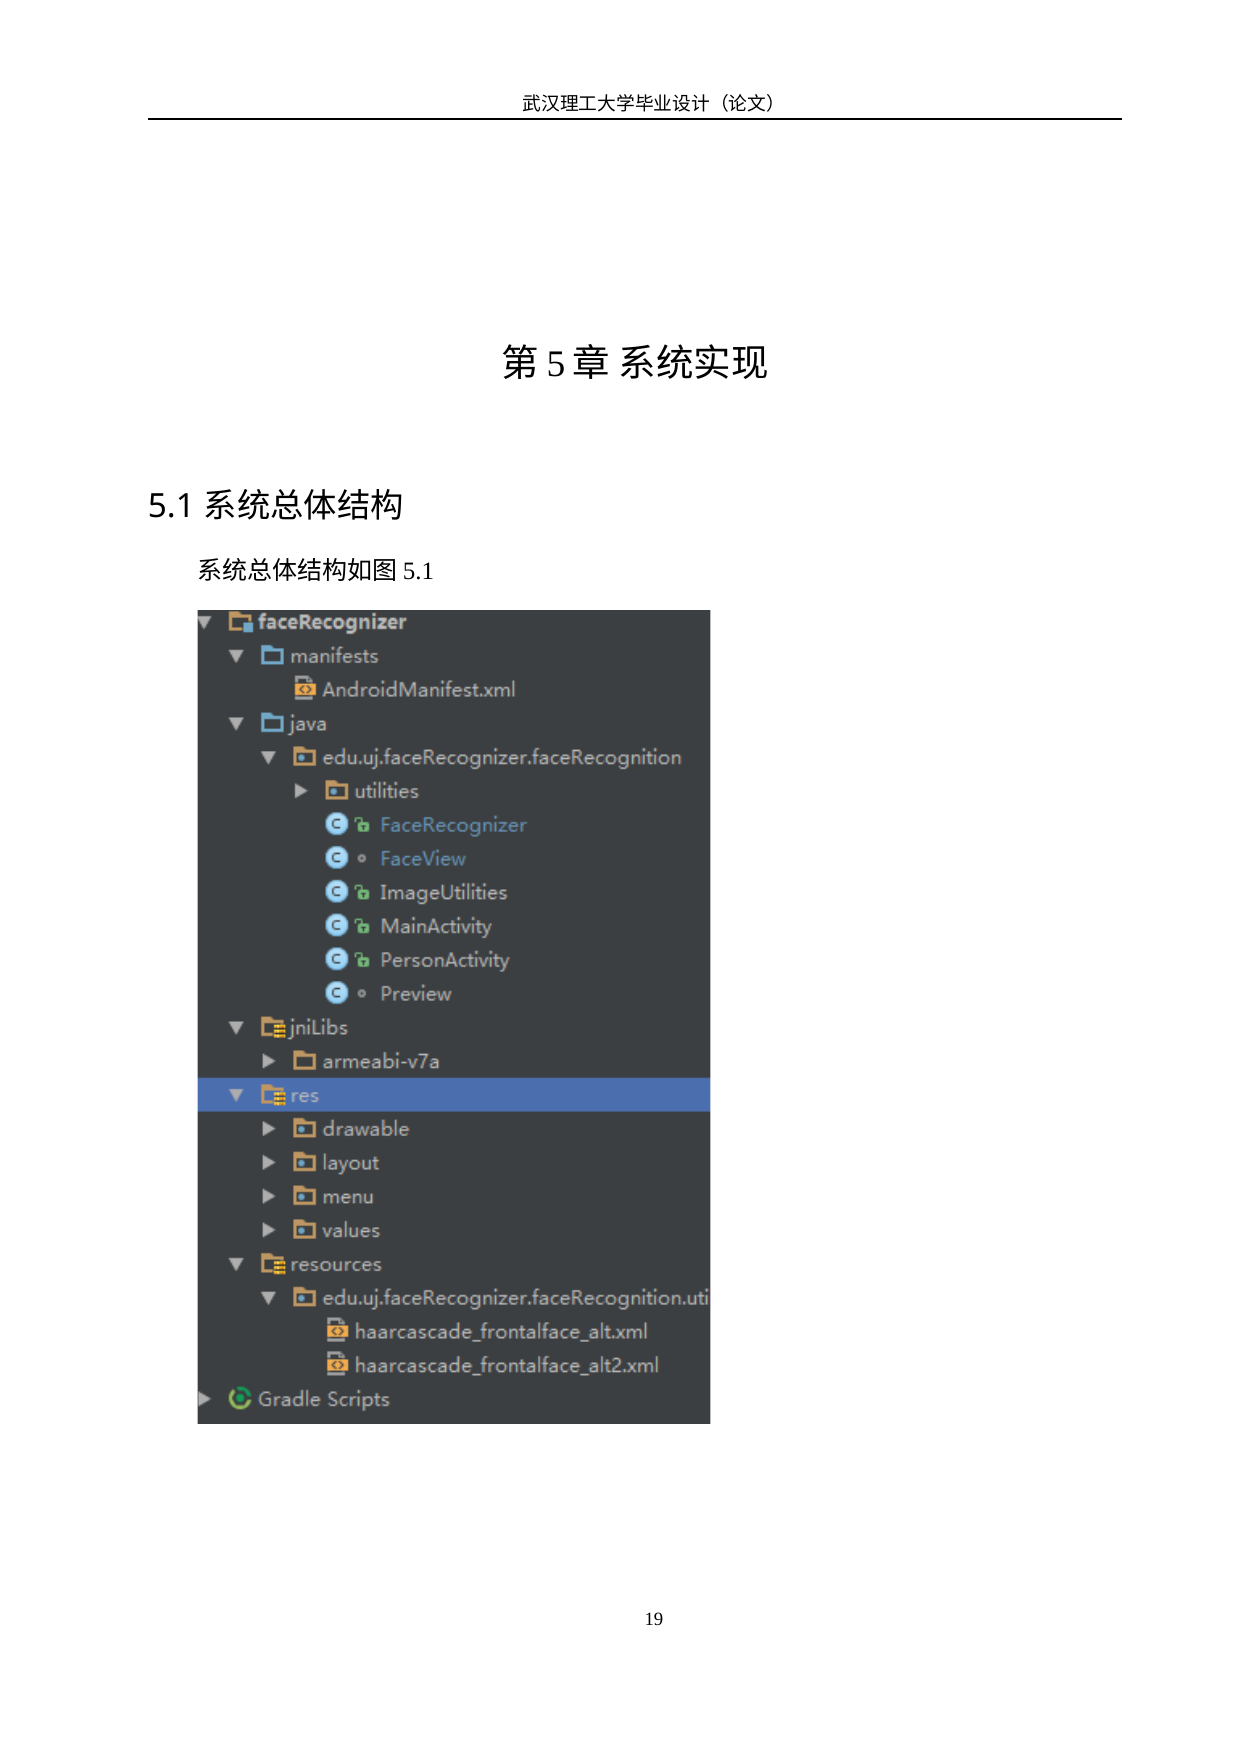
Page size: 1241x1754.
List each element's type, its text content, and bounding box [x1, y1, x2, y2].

picture [197, 610, 711, 1424]
subtitle 第5章 系统实现 [148, 328, 1122, 393]
subtitle 5.1 系统总体结构 [148, 470, 1122, 535]
text 系统总体结构如图5.1 [148, 536, 1122, 601]
